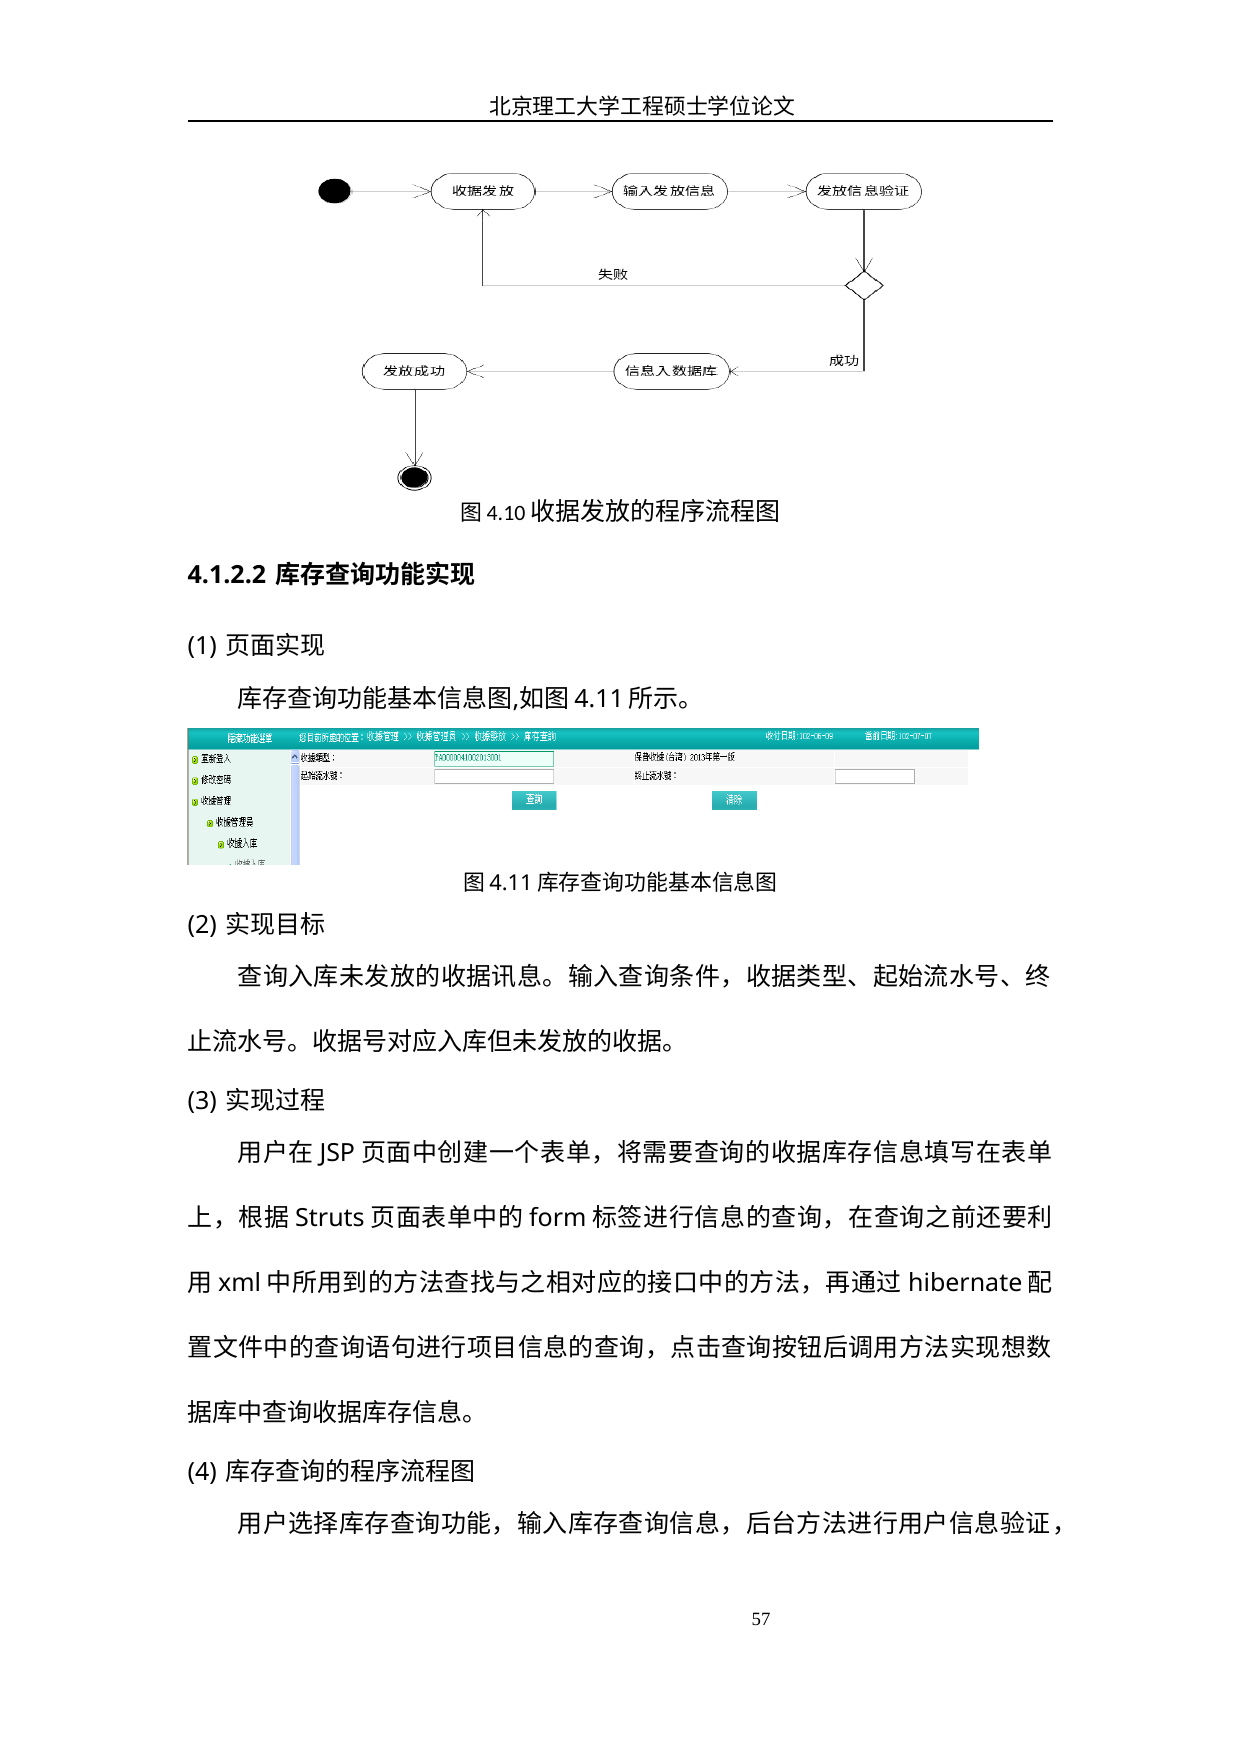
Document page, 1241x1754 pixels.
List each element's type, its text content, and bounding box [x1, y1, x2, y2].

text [187, 1489, 1053, 1554]
subtitle 库存查询功能实现 [187, 540, 1053, 605]
picture [187, 728, 979, 865]
list 实现过程 [187, 1072, 1053, 1118]
text 库存查询功能基本信息图,如图4.11所示。 [187, 664, 1053, 729]
list 实现目标 [187, 897, 1053, 942]
list 页面实现 [187, 618, 1053, 664]
text 图4.10 收据发放的程序流程图 [187, 492, 1053, 528]
text 图4.11库存查询功能基本信息图 [187, 865, 1053, 897]
text 用户在JSP页面中创建一个表单，将需要查询的收据库存信息填写在表单上，根据Struts页面表单中的form标签进行信息的查询，在查询之前还要利用xml中所用到的方法查找与之相对应的接口中的方法，再通过hibernate配置文件中的查询语句进行项目信息的查询，点击查询按钮后调用方法实现想数据库中查询收据库存信息。 [187, 1118, 1053, 1443]
list 库存查询的程序流程图 [187, 1443, 1053, 1489]
text 查询入库未发放的收据讯息。输入查询条件，收据类型、起始流水号、终止流水号。收据号对应入库但未发放的收据。 [187, 942, 1053, 1072]
